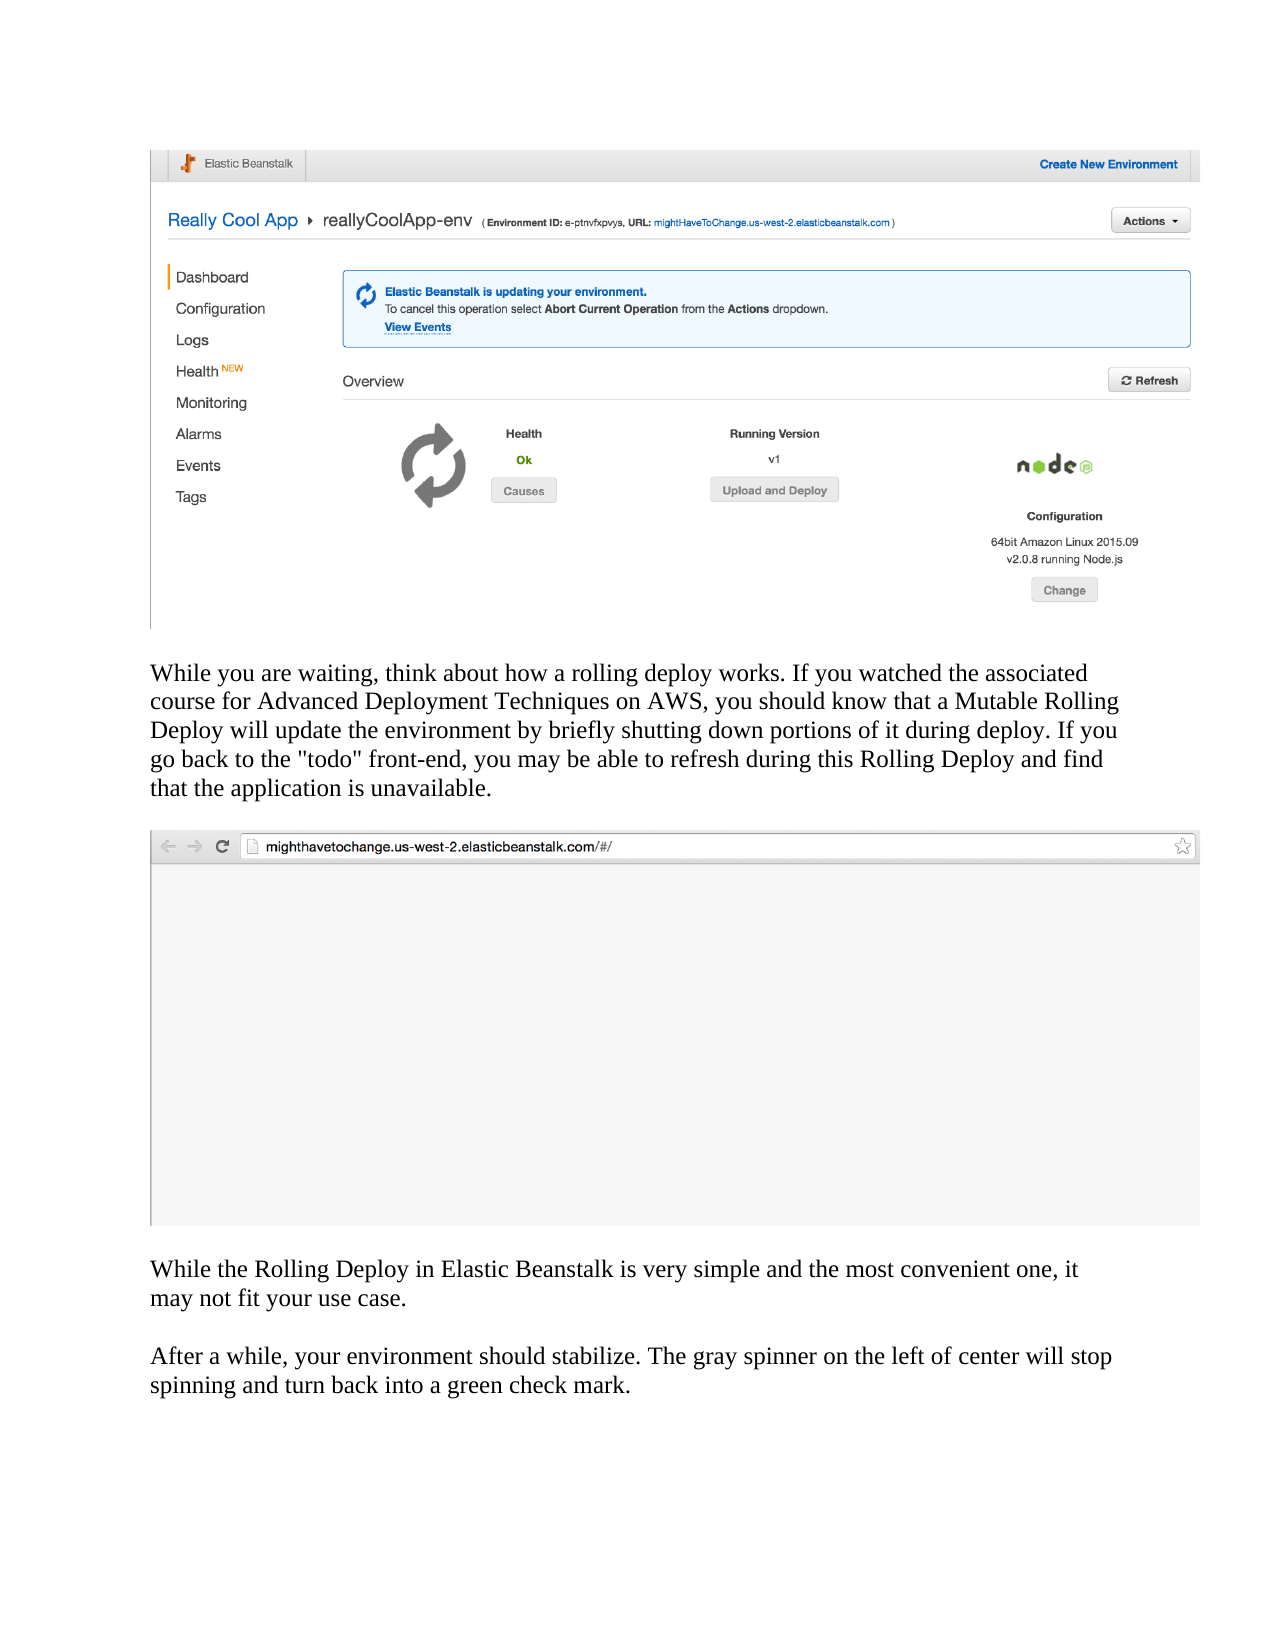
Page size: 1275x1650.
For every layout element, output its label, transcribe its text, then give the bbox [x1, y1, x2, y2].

text While you are waiting, think about how a rolling deploy works. If you watched the associated course for Advanced Deployment Techniques on AWS, you should know that a Mutable Rolling Deploy will update the environment by briefly shutting down portions of it during deploy. If you go back to the "todo" front-end, you may be able to refresh during this Rolling Deploy and find that the application is unavailable. [150, 658, 1125, 801]
text After a while, your environment should stabilize. The gray spinner on the left of center will stop spinning and turn back into a green check mark. [150, 1341, 1125, 1398]
picture [150, 830, 1200, 1226]
picture [150, 150, 1200, 629]
text While the Rolling Deploy in Elastic Beanstalk is very simple and the most convenient one, it may not fit your use case. [150, 1254, 1125, 1312]
